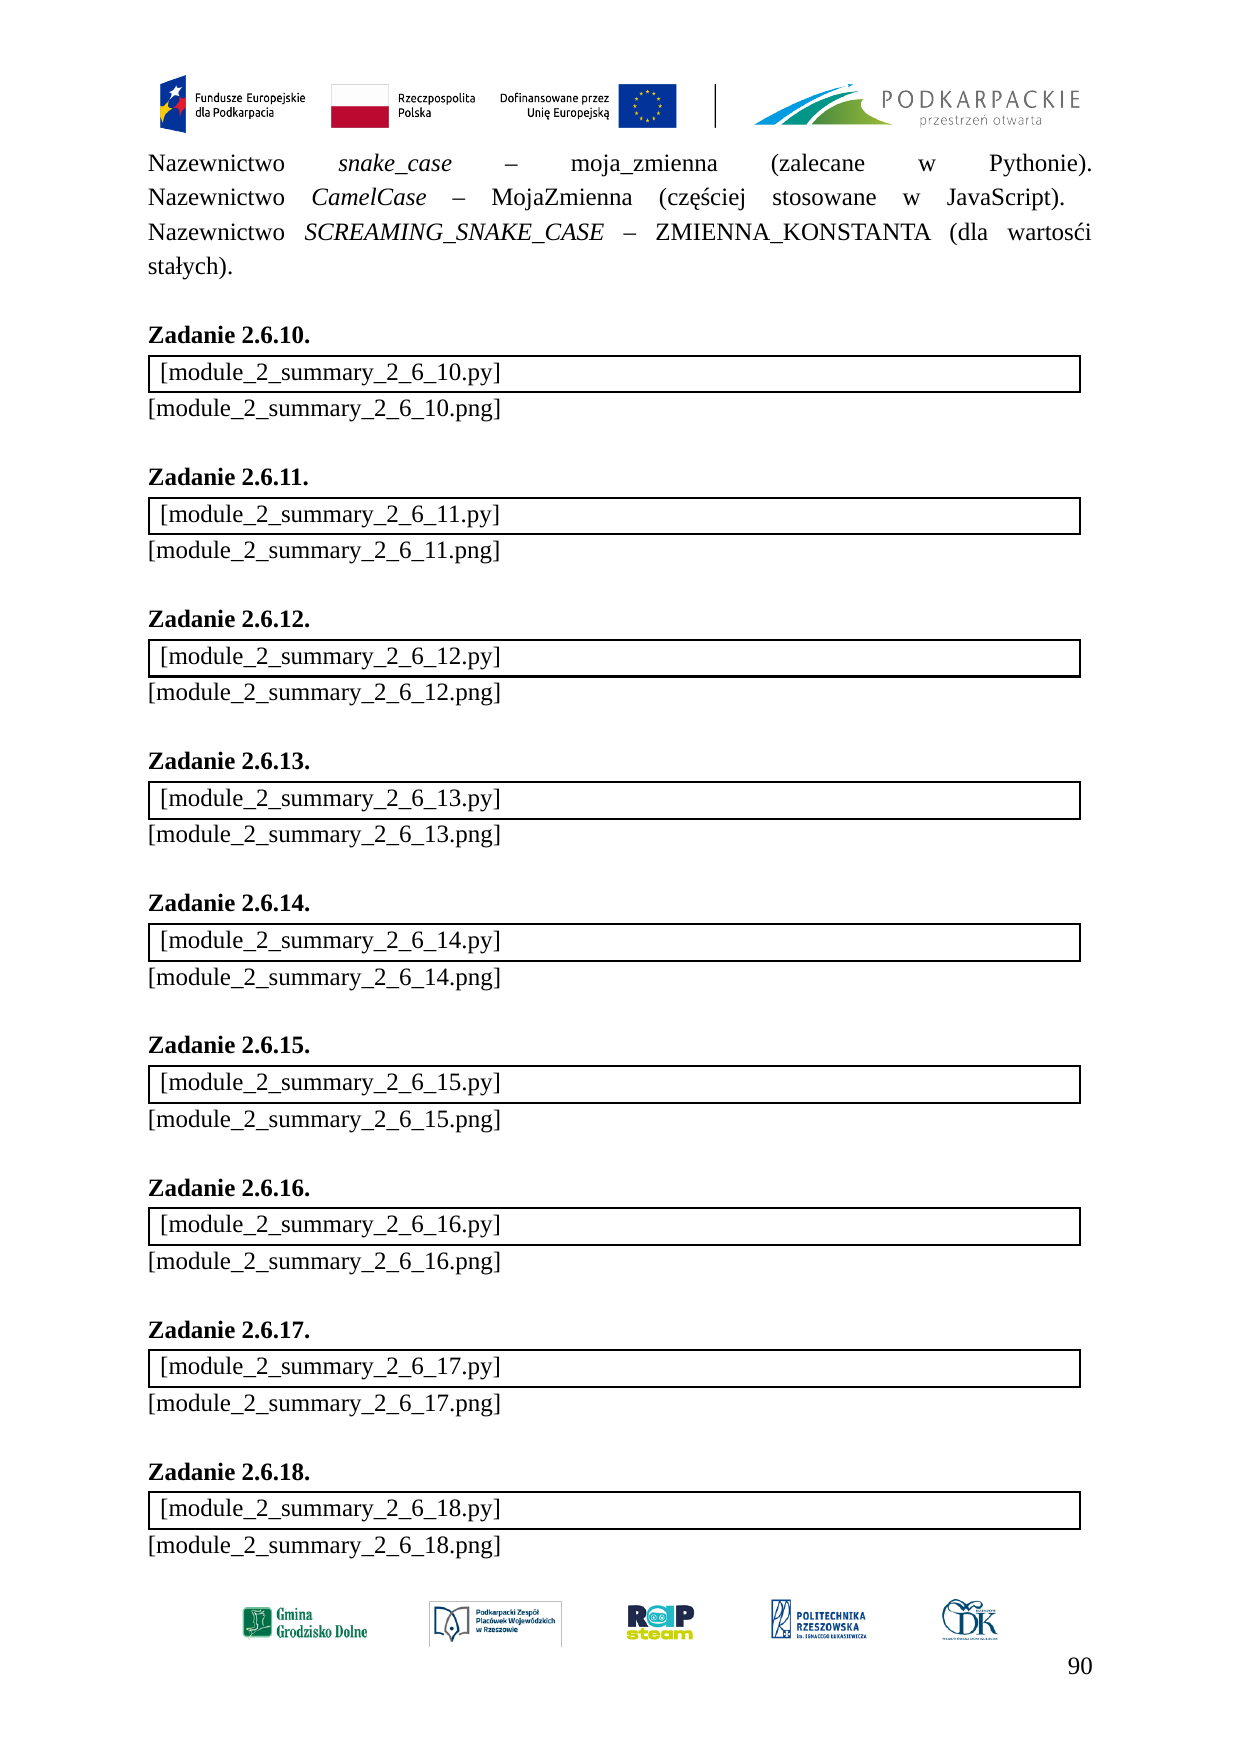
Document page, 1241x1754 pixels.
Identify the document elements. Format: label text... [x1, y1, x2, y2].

text Zadanie 2.6.15. [148, 1031, 1092, 1059]
text [module_2_summary_2_6_13.png] [148, 819, 1092, 848]
text [module_2_summary_2_6_15.png] [148, 1104, 1092, 1132]
text Zadanie 2.6.13. [148, 746, 1092, 775]
table_header [module_2_summary_2_6_15.py] [150, 1067, 1079, 1102]
table_header [module_2_summary_2_6_18.py] [150, 1493, 1079, 1528]
table_header [module_2_summary_2_6_16.py] [150, 1209, 1079, 1244]
text Zadanie 2.6.10. [148, 320, 1092, 349]
table_header [module_2_summary_2_6_14.py] [150, 925, 1079, 959]
text Zadanie 2.6.12. [148, 604, 1092, 633]
text [module_2_summary_2_6_17.png] [148, 1388, 1092, 1417]
text [module_2_summary_2_6_10.png] [148, 393, 1092, 422]
text Zadanie 2.6.16. [148, 1173, 1092, 1201]
text Zadanie 2.6.11. [148, 462, 1092, 491]
text [module_2_summary_2_6_18.png] [148, 1530, 1092, 1559]
table_header [module_2_summary_2_6_11.py] [150, 499, 1079, 533]
text [module_2_summary_2_6_14.png] [148, 962, 1092, 990]
picture [242, 1585, 998, 1652]
text Zadanie 2.6.17. [148, 1315, 1092, 1343]
table_header [module_2_summary_2_6_17.py] [150, 1351, 1079, 1386]
text Zadanie 2.6.14. [148, 888, 1092, 917]
text [module_2_summary_2_6_16.png] [148, 1246, 1092, 1274]
table_header [module_2_summary_2_6_13.py] [150, 783, 1079, 817]
text Zadanie 2.6.18. [148, 1457, 1092, 1486]
text [module_2_summary_2_6_12.png] [148, 677, 1092, 706]
text Nazewnictwo snake_case – moja_zmienna (zalecane w Pythonie). Nazewnictwo CamelCase – MojaZmienna (częściej stosowane w JavaScript). Nazewnictwo SCREAMING_SNAKE_CASE – ZMIENNA_KONSTANTA (dla wartosći stałych). [148, 148, 1092, 280]
table_header [module_2_summary_2_6_10.py] [150, 357, 1079, 391]
picture [147, 60, 1093, 148]
text [module_2_summary_2_6_11.png] [148, 535, 1092, 564]
table_header [module_2_summary_2_6_12.py] [150, 641, 1079, 675]
